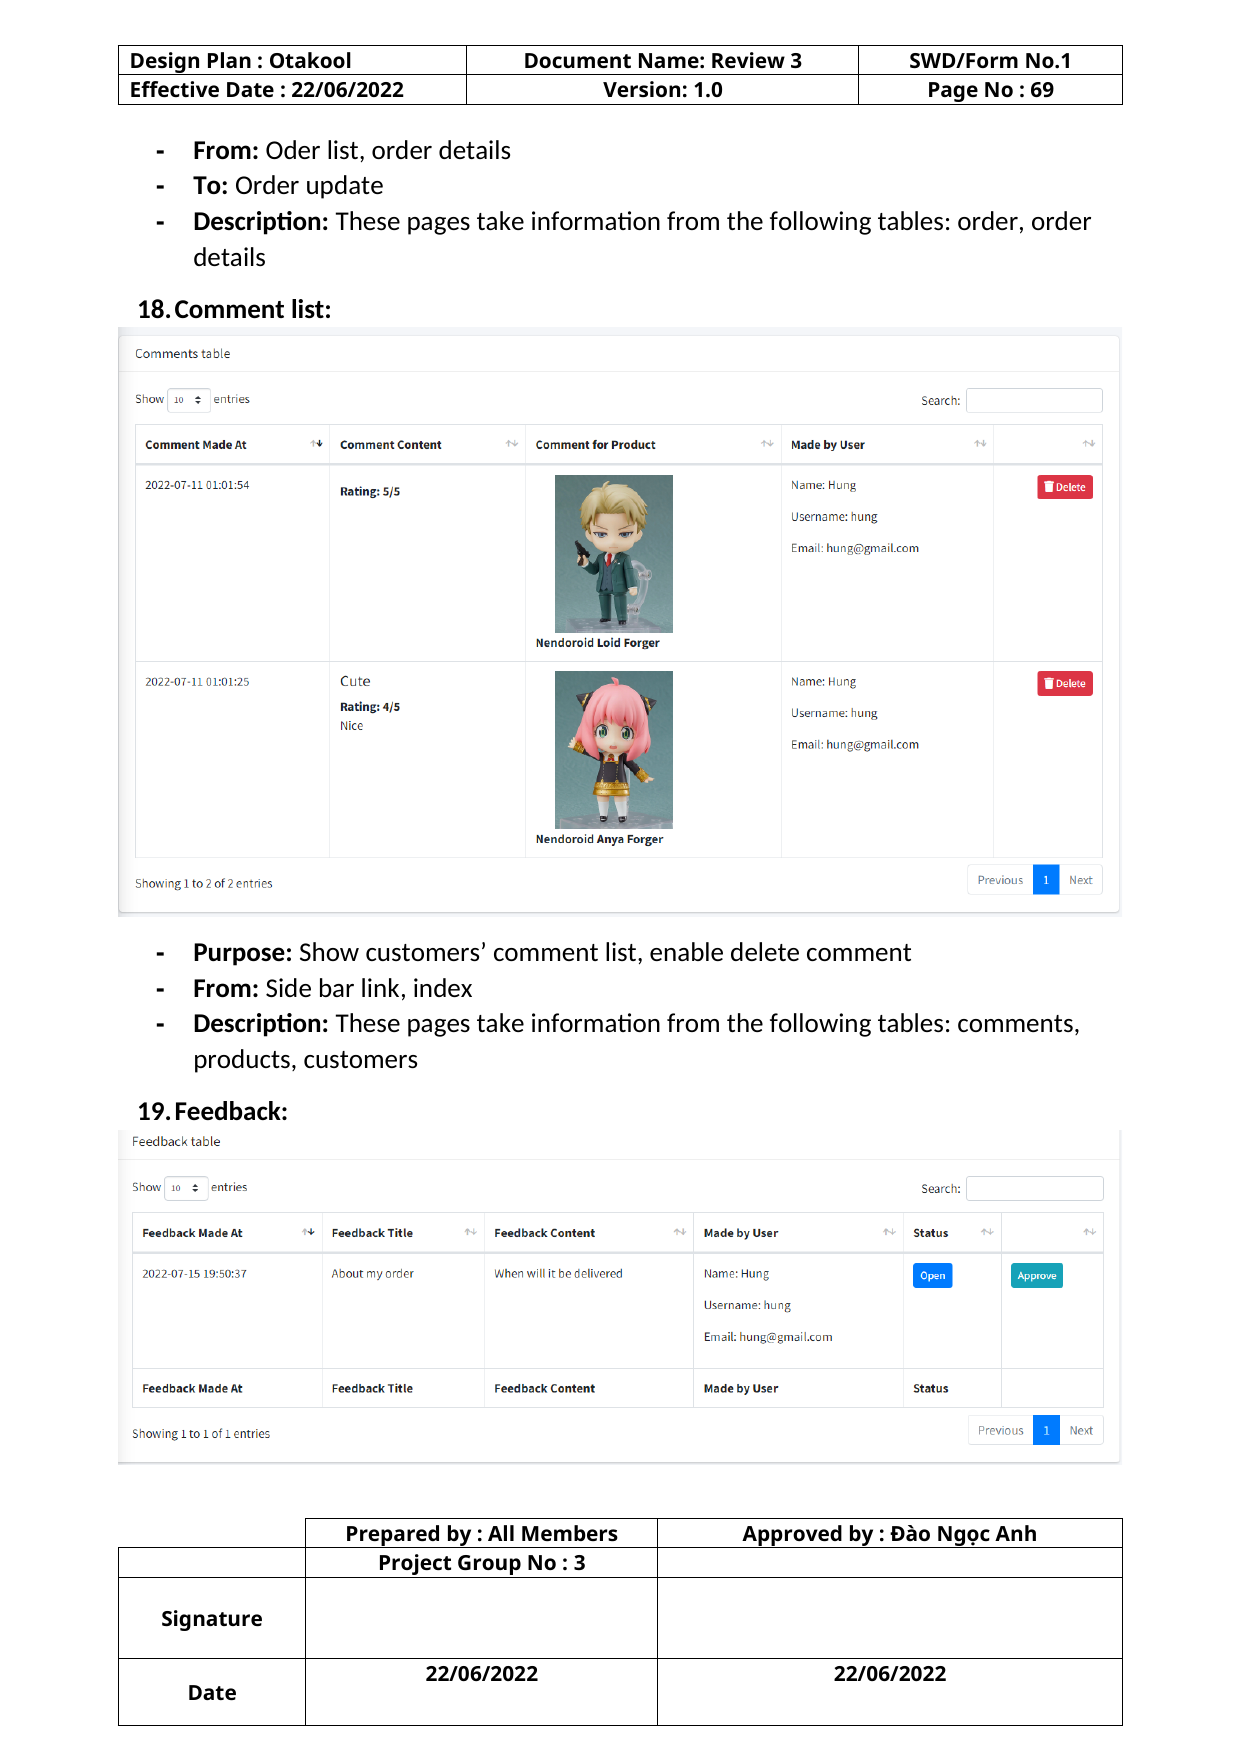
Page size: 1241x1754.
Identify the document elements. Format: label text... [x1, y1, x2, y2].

list Description: These pages take information from the following tables: order, order details [156, 204, 1122, 273]
list Purpose: Show customers’ comment list, enable delete comment [156, 935, 1122, 968]
picture [118, 1130, 1123, 1465]
list From: Oder list, order details [156, 133, 1122, 166]
subtitle Feedback: [137, 1094, 1122, 1127]
subtitle Comment list: [137, 292, 1122, 325]
list To: Order update [156, 168, 1122, 202]
list From: Side bar link, index [156, 971, 1122, 1004]
list Description: These pages take information from the following tables: comments, products, customers [156, 1006, 1122, 1075]
picture [118, 327, 1123, 917]
